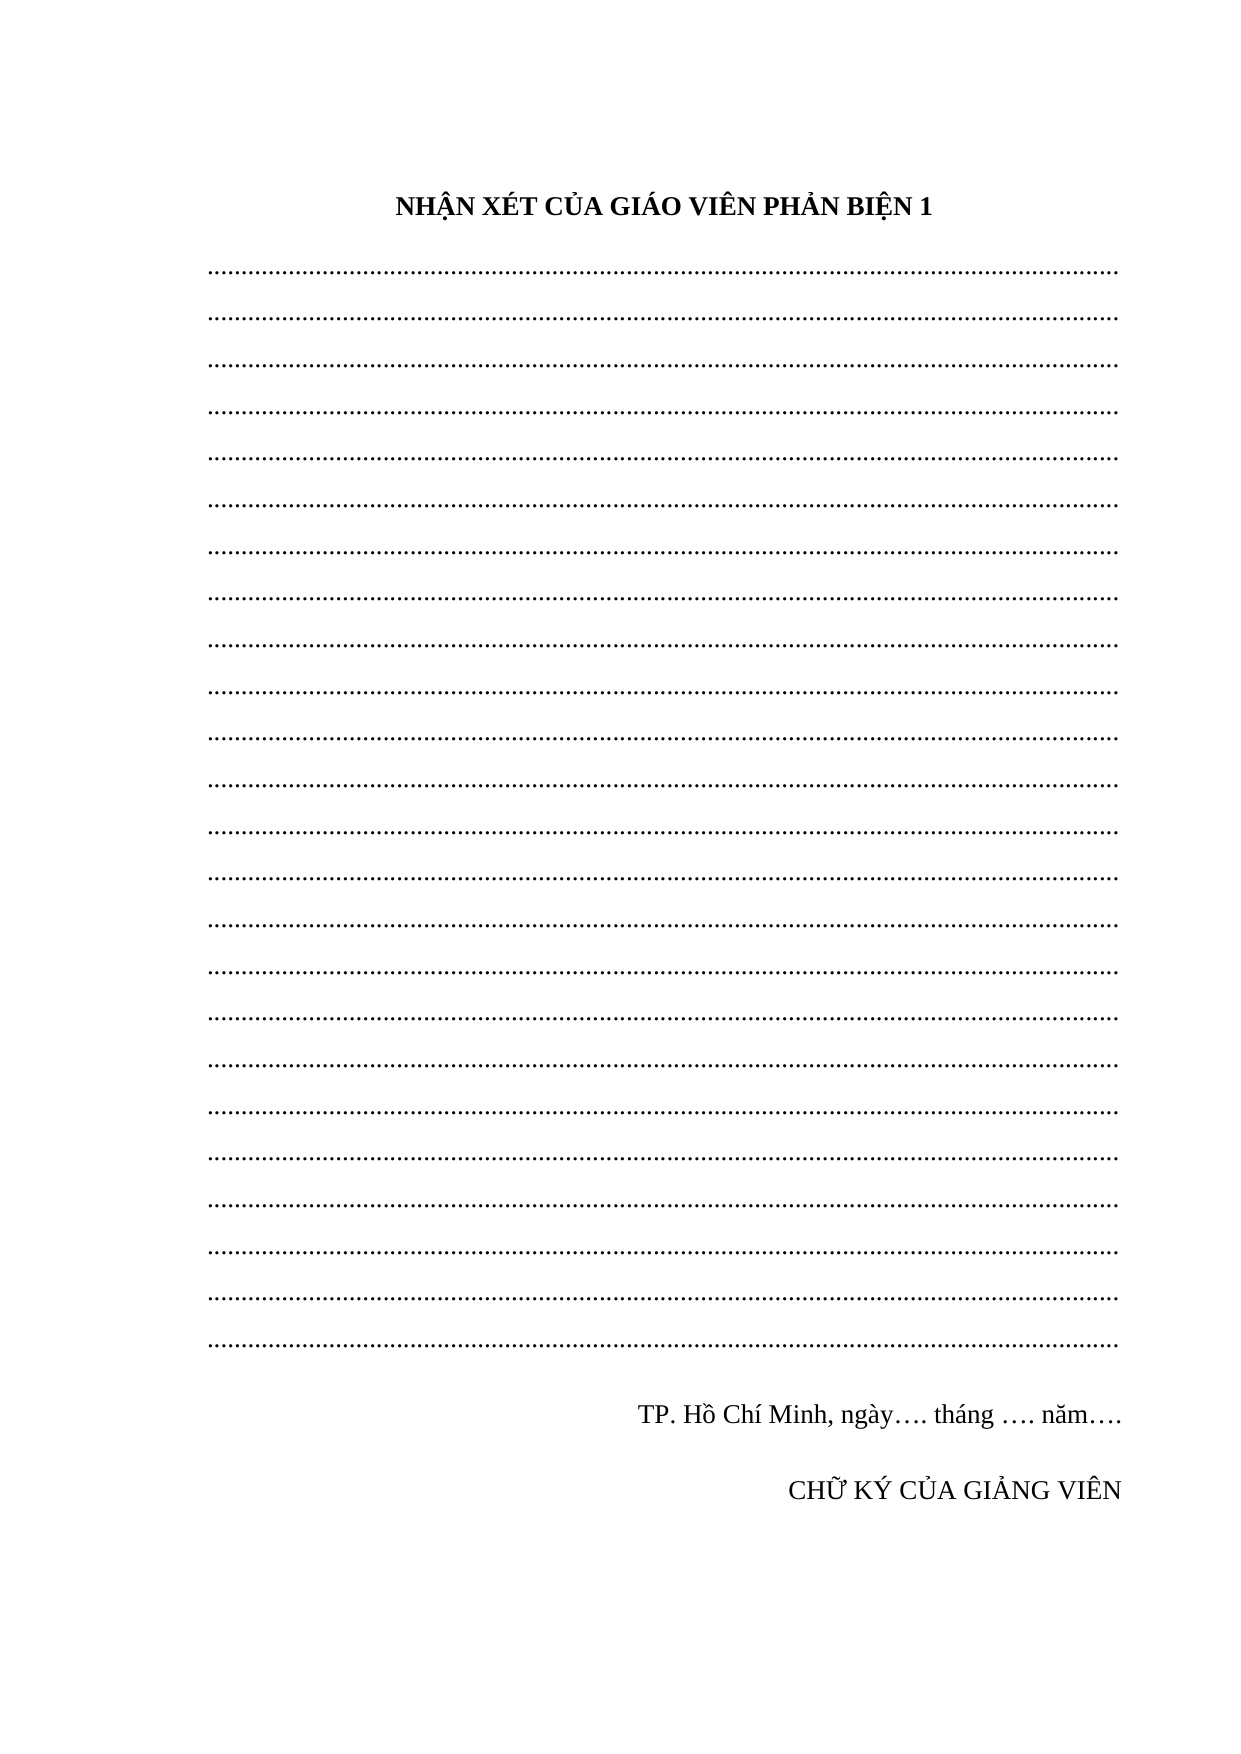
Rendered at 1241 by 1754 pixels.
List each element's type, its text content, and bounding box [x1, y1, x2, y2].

text NHẬN XÉT CỦA GIÁO VIÊN PHẢN BIỆN 1 [207, 190, 1122, 221]
text TP. Hồ Chí Minh, ngày…. tháng …. năm…. [207, 1398, 1122, 1429]
text CHỮ KÝ CỦA GIẢNG VIÊN [207, 1474, 1122, 1505]
text ........................................................................................................................................................................................................................................................................................................................................................................................................................................................................................................................................................................................................................................................................................................................................................................................................................................................................................................................................................................................................................................................................................................................................................................................................................................................................................................................................................................................................................................................................................................................................................................................................................................................................................................................................................................................................................................................................................................................................................................................................................................................................................................................................................................................................................................................................................................................................................................................................................................................................................................................................................................................................................................................................................................................................................................................................................................................................................................................................................................................................................................................................................................................................................................................................................................................................................................................................................................ [207, 249, 1122, 1353]
